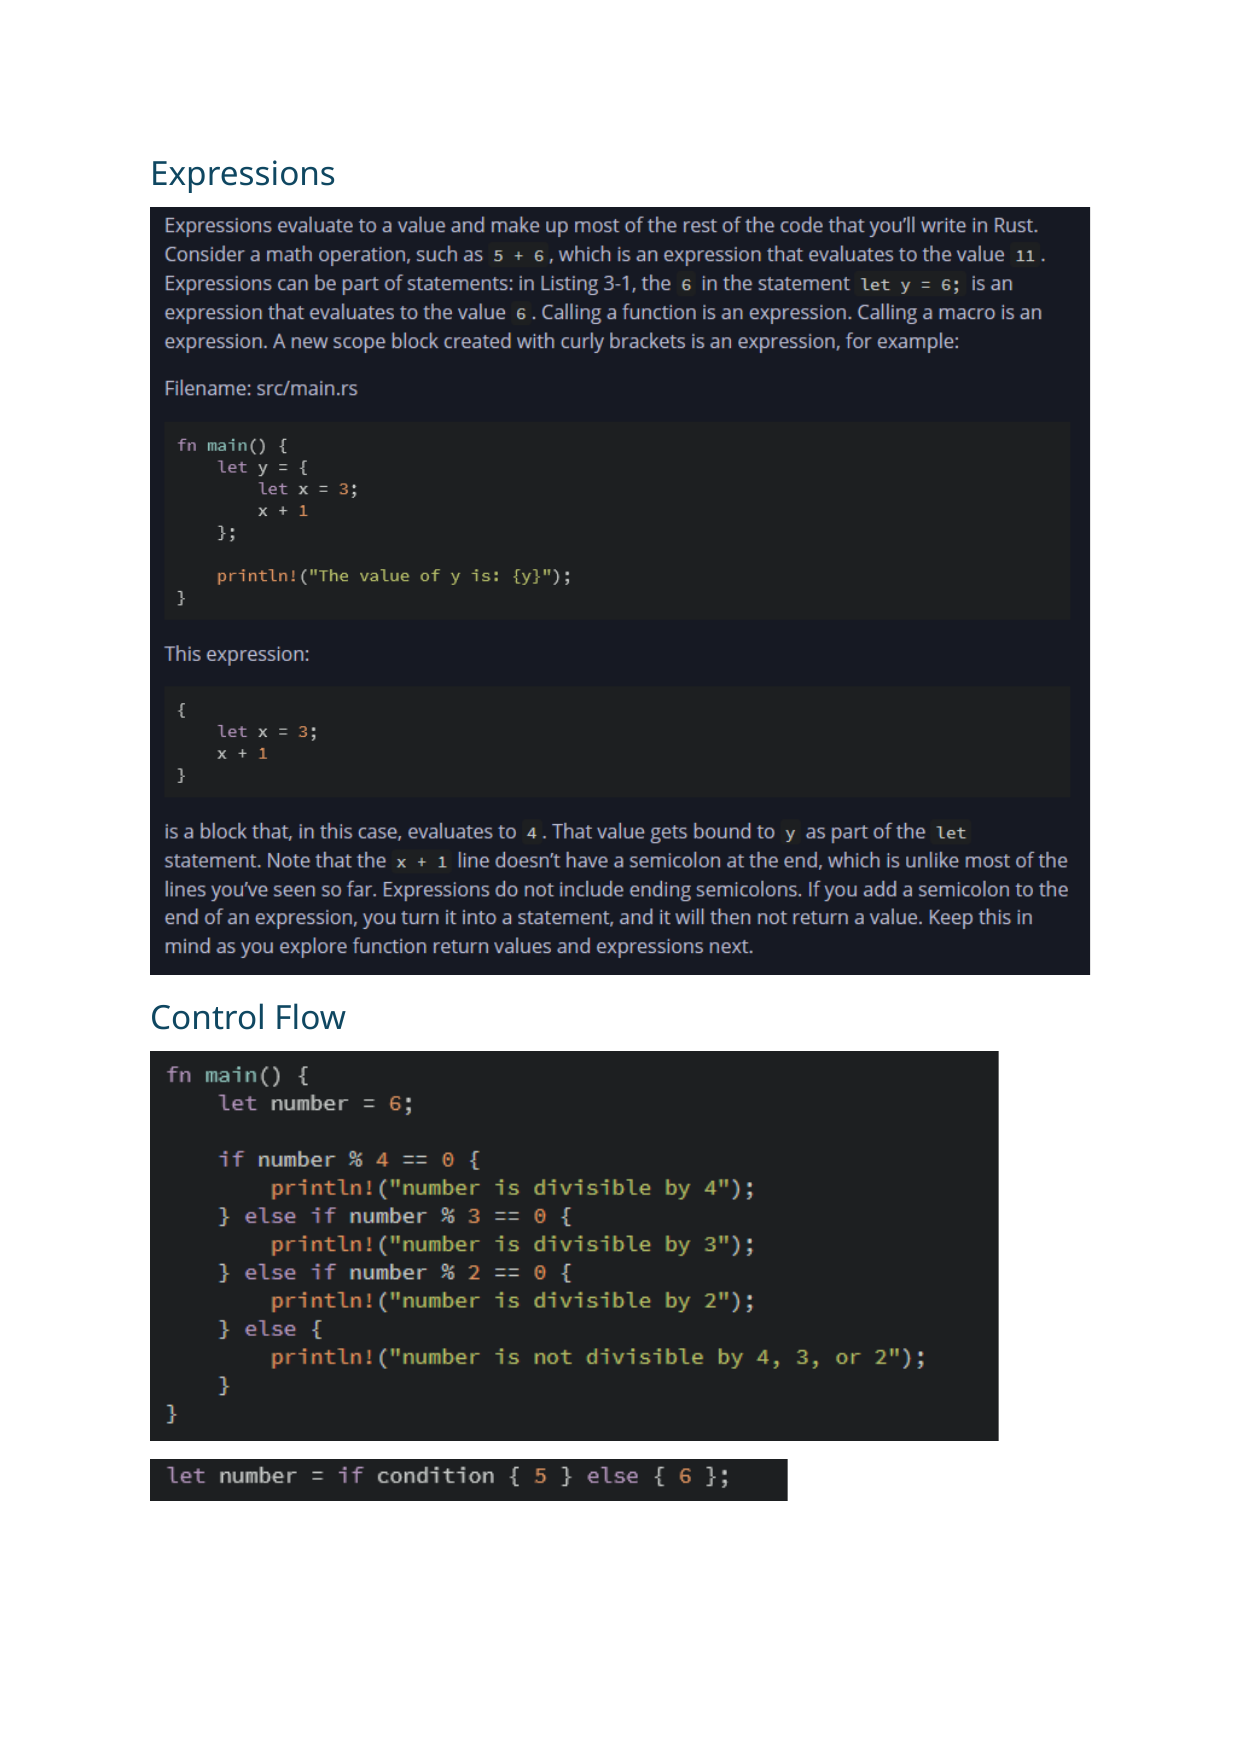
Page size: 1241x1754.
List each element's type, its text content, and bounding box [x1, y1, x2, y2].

subtitle Control Flow [150, 994, 1090, 1039]
picture [150, 1051, 999, 1441]
subtitle Expressions [150, 150, 1090, 195]
picture [150, 207, 1091, 975]
picture [150, 1459, 788, 1501]
